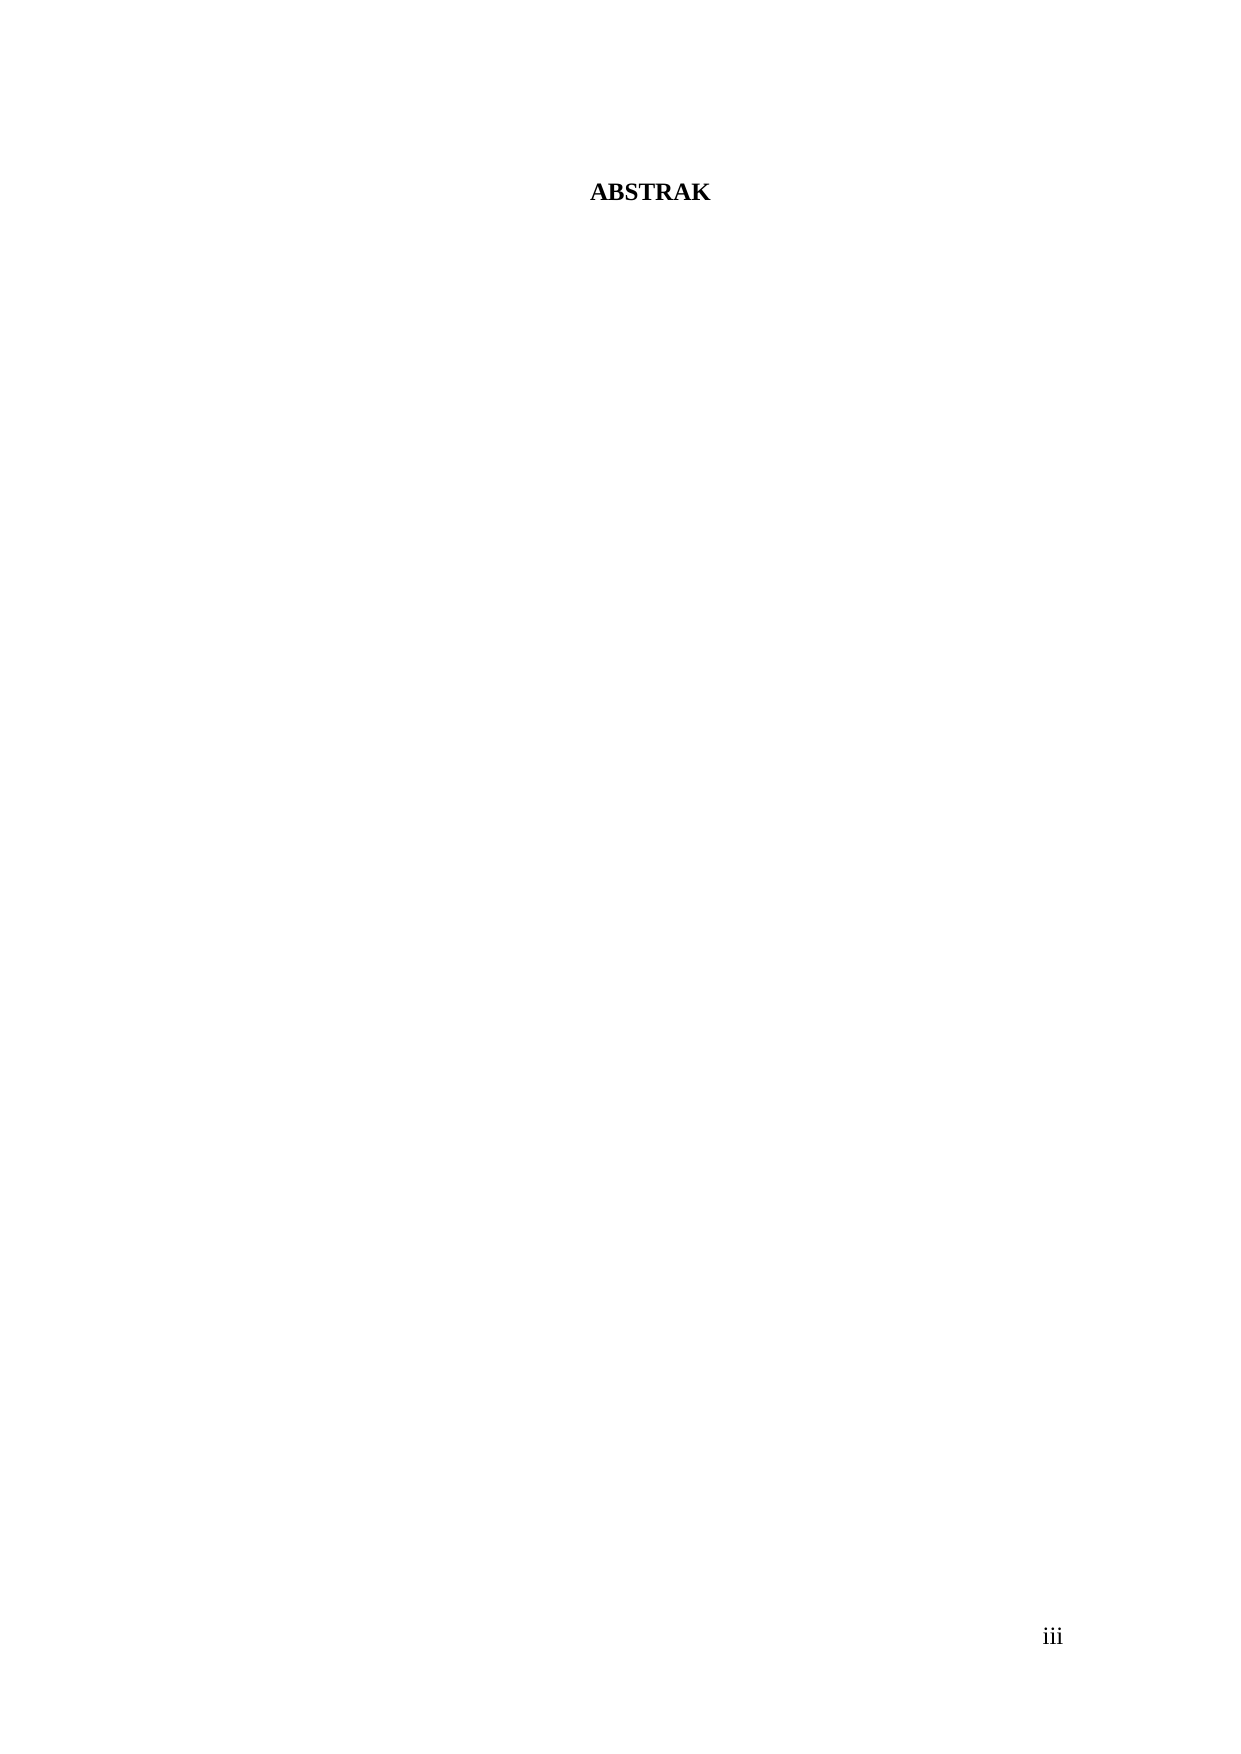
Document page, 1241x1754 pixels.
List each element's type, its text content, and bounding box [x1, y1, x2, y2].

text ABSTRAK [237, 177, 1063, 206]
